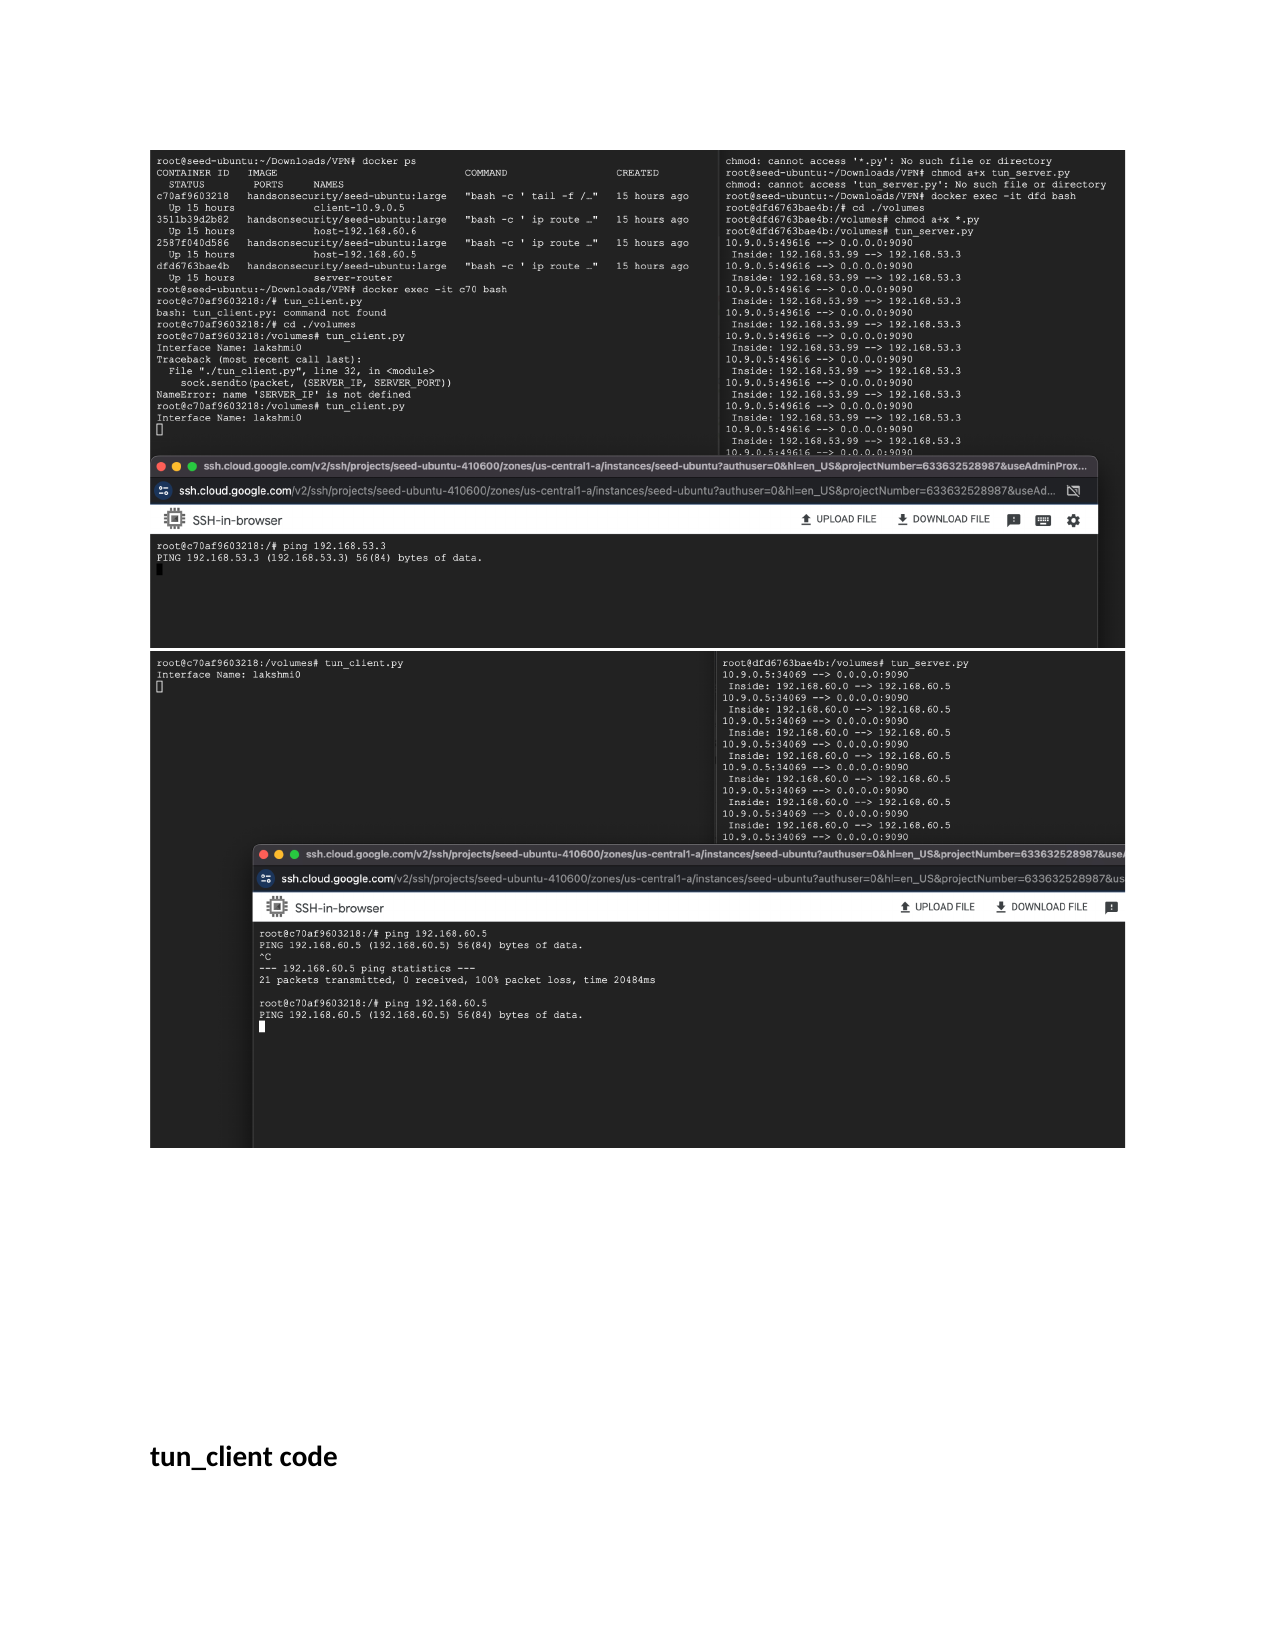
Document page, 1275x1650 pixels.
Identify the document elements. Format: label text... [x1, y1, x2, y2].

picture [150, 150, 1125, 648]
text tun_client code [150, 1438, 1125, 1474]
picture [150, 651, 1125, 1148]
